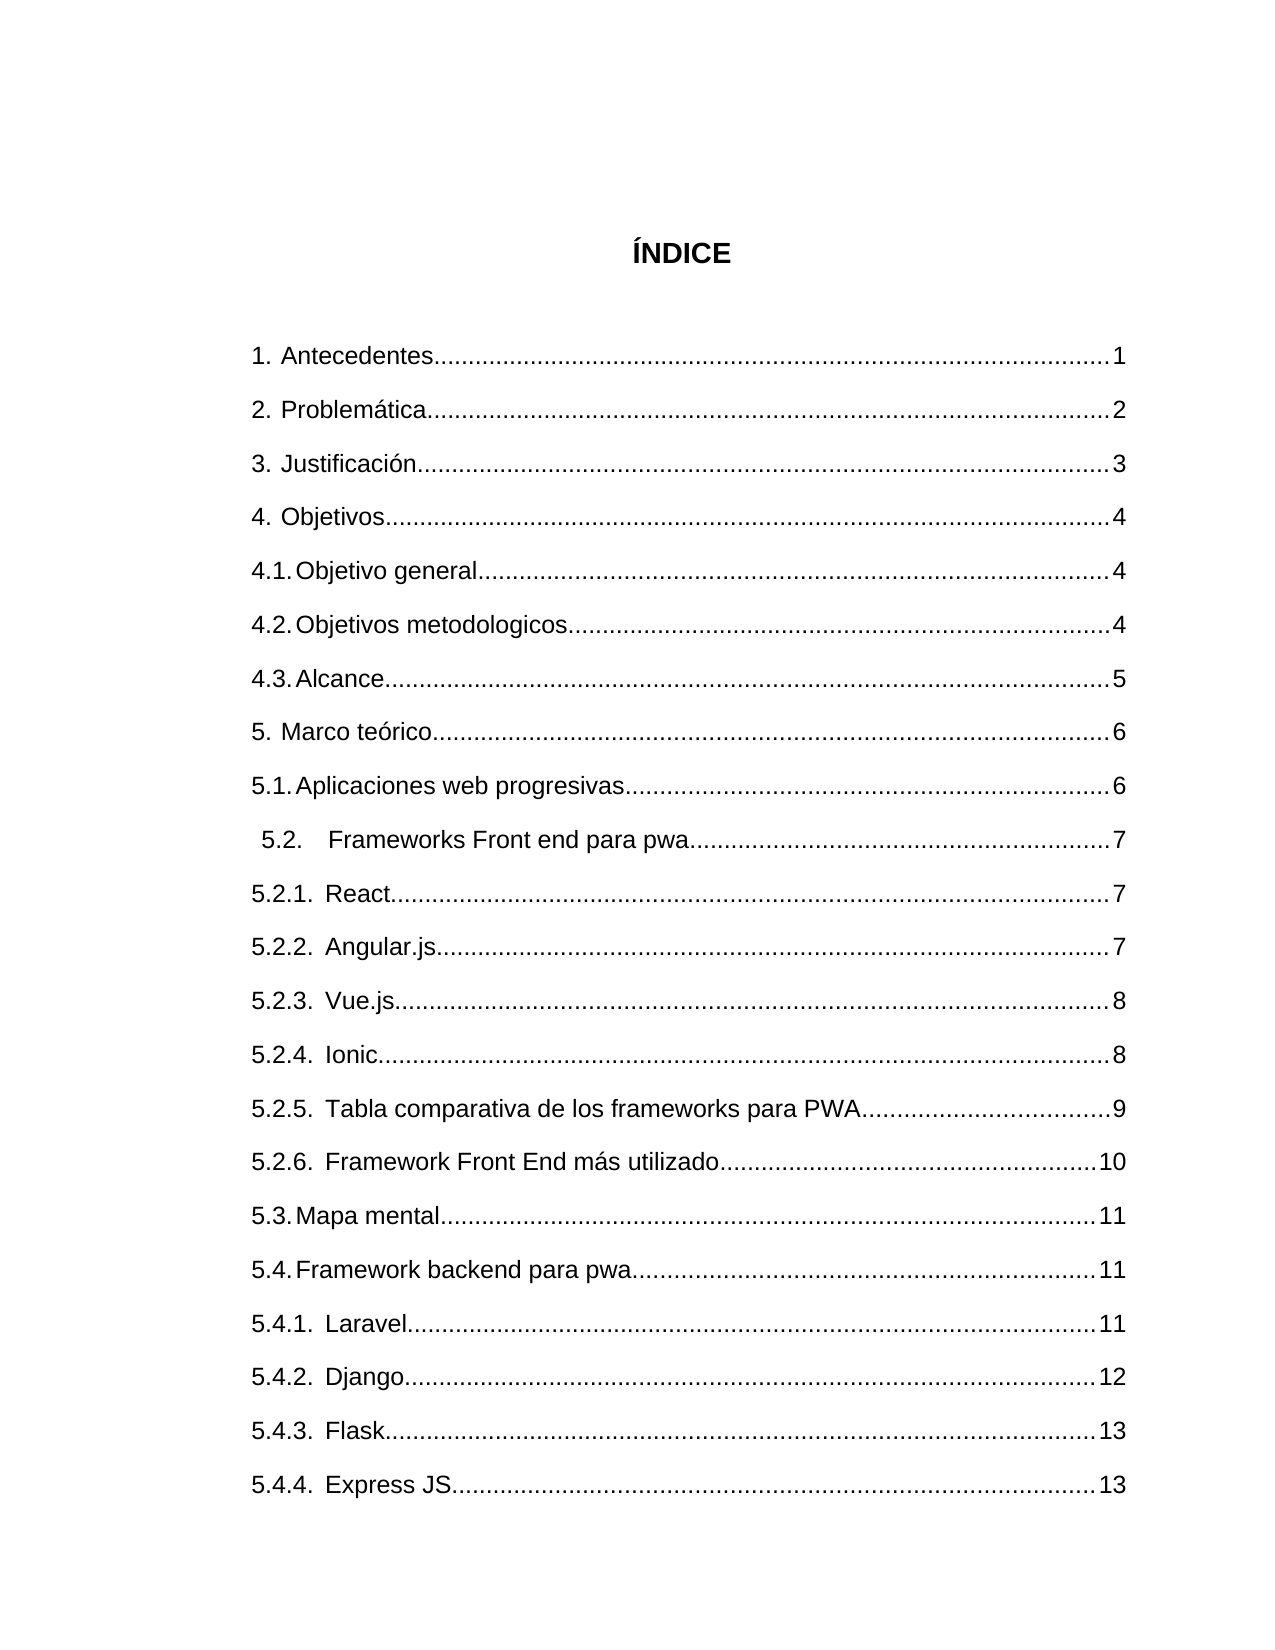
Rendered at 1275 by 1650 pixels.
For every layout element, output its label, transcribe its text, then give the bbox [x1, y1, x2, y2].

text ÍNDICE [236, 236, 1127, 270]
